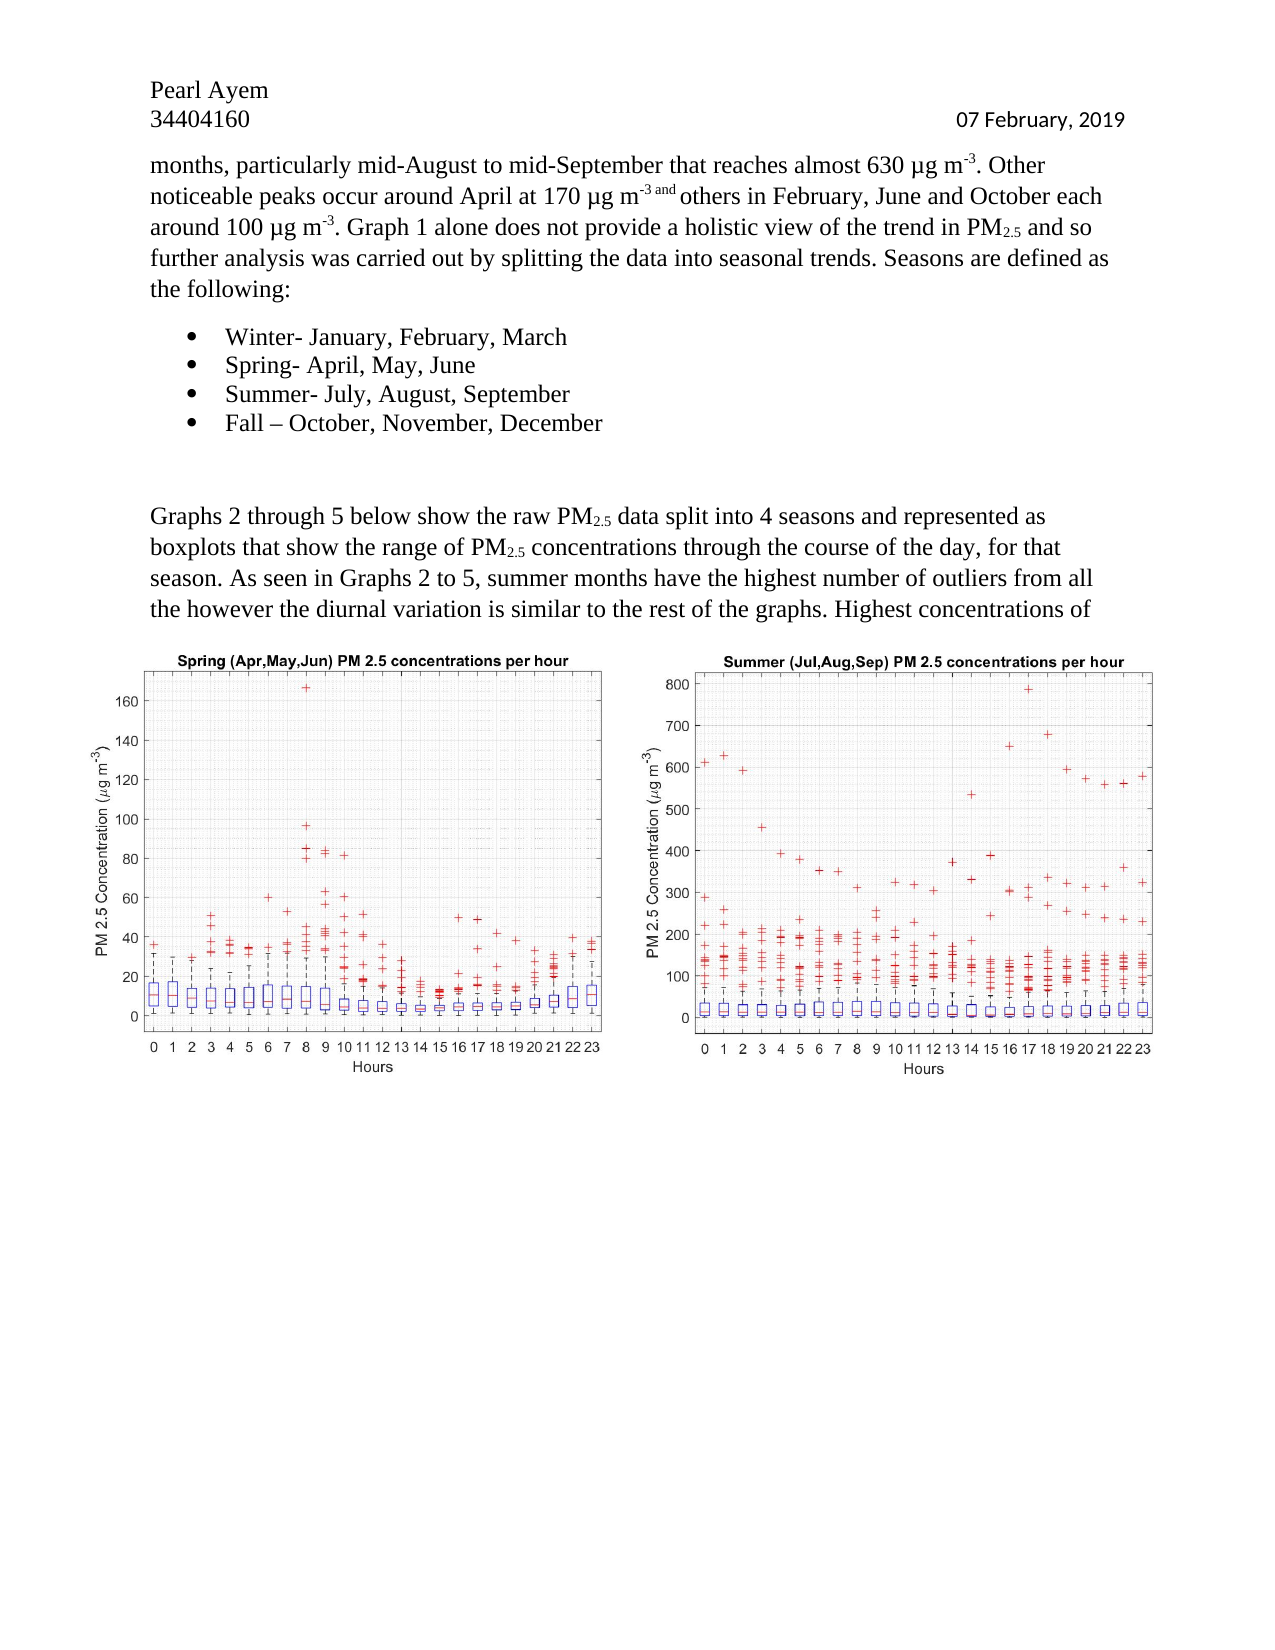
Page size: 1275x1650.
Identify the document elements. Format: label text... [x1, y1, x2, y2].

text Graphs 2 through 5 below show the raw PM2.5 data split into 4 seasons and represented as boxplots that show the range of PM2.5 concentrations through the course of the day, for that season. As seen in Graphs 2 to 5, summer months have the highest number of outliers from all the however the diurnal variation is similar to the rest of the graphs. Highest concentrations of [150, 501, 1125, 623]
list Winter- January, February, March [187, 322, 1125, 351]
list Spring- April, May, June [187, 351, 1125, 379]
picture [67, 638, 1208, 1082]
list Summer- July, August, September [187, 379, 1125, 408]
list Fall – October, November, December [187, 408, 1125, 437]
